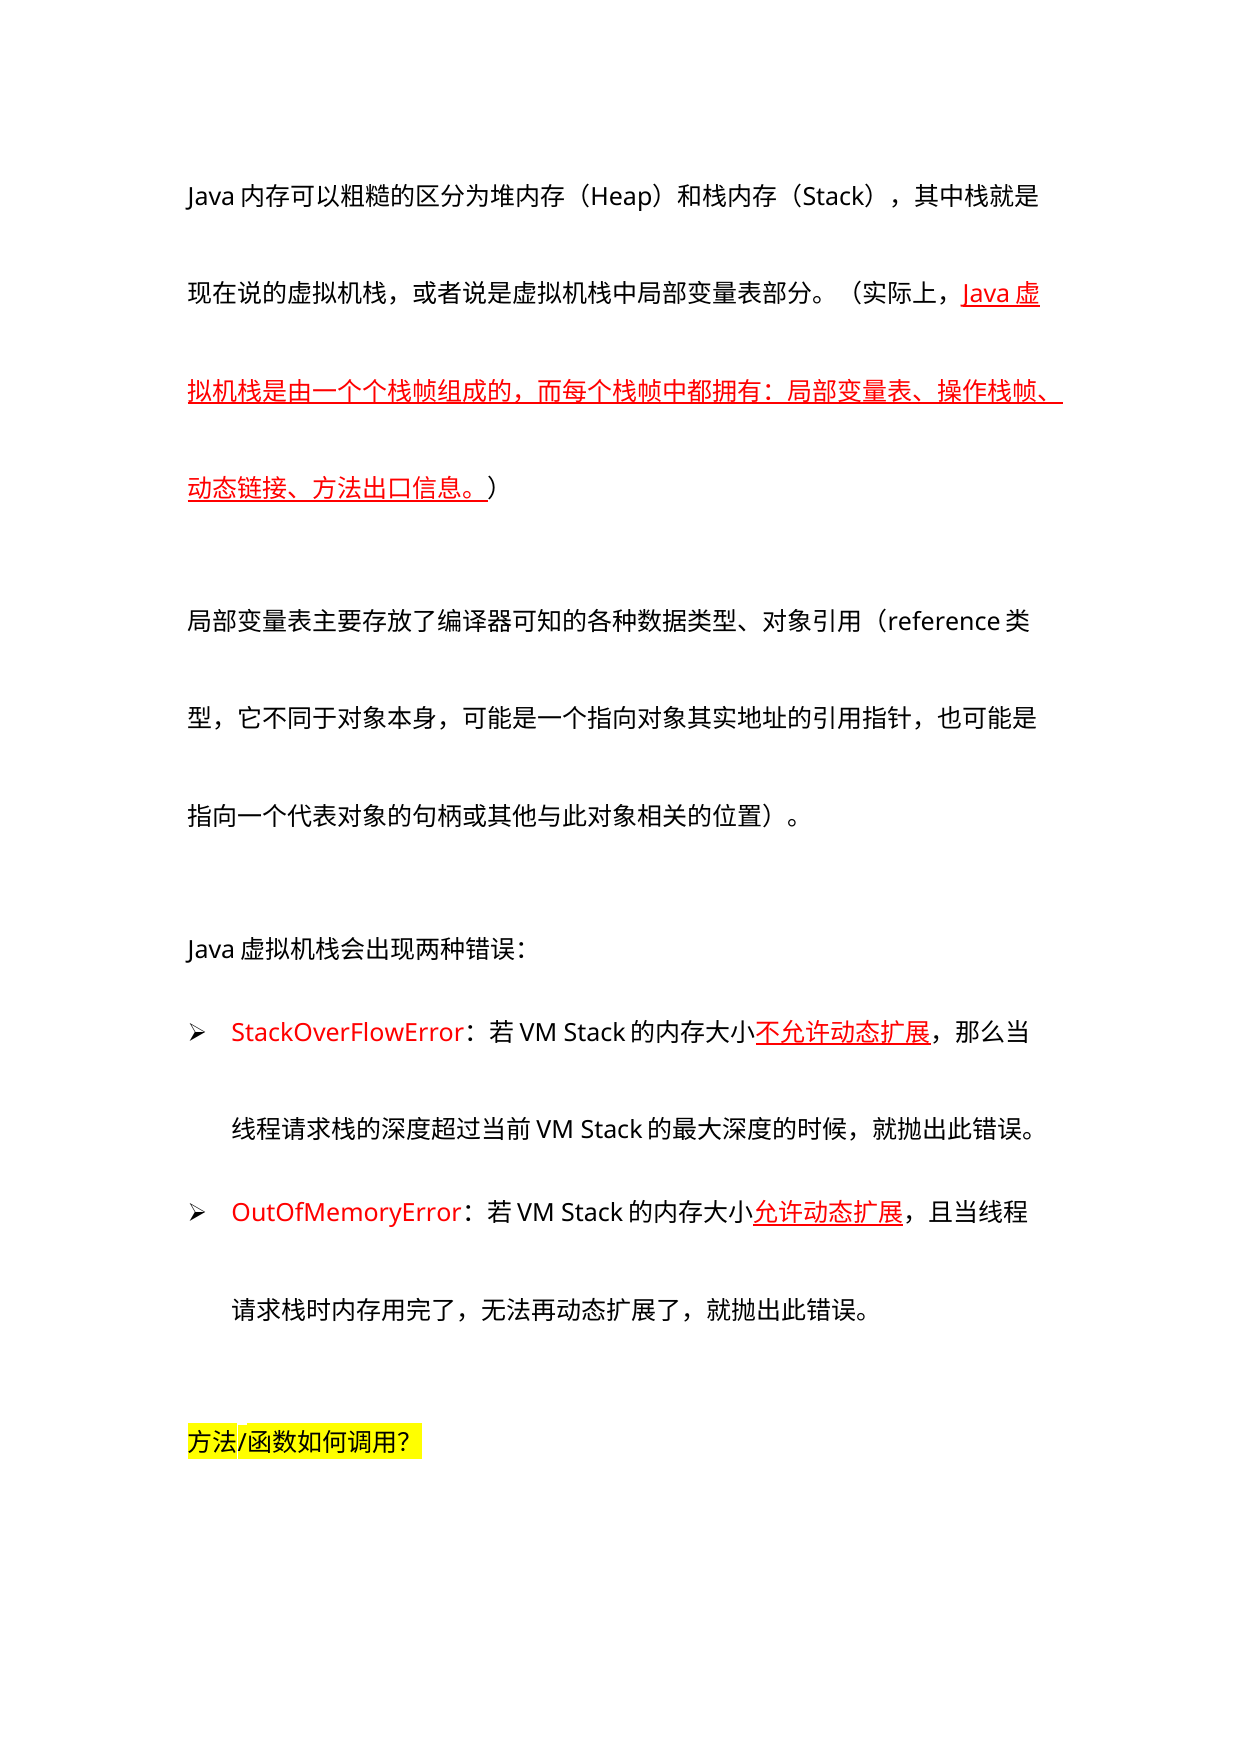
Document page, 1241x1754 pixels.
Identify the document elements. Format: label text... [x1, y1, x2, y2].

list StackOverFlowError：若VM Stack的内存大小不允许动态扩展，那么当线程请求栈的深度超过当前VM Stack的最大深度的时候，就抛出此错误。 [187, 998, 1053, 1160]
text Java虚拟机栈会出现两种错误： [187, 915, 1053, 980]
list OutOfMemoryError：若VM Stack的内存大小允许动态扩展，且当线程请求栈时内存用完了，无法再动态扩展了，就抛出此错误。 [187, 1178, 1053, 1341]
text 局部变量表主要存放了编译器可知的各种数据类型、对象引用（reference类型，它不同于对象本身，可能是一个指向对象其实地址的引用指针，也可能是指向一个代表对象的句柄或其他与此对象相关的位置）。 [187, 587, 1053, 847]
text 方法/函数如何调用？ [187, 1408, 1053, 1473]
text Java内存可以粗糙的区分为堆内存（Heap）和栈内存（Stack），其中栈就是现在说的虚拟机栈，或者说是虚拟机栈中局部变量表部分。（实际上，Java虚拟机栈是由一个个栈帧组成的，而每个栈帧中都拥有：局部变量表、操作栈帧、动态链接、方法出口信息。） [187, 403, 1053, 519]
text Java内存可以粗糙的区分为堆内存（Heap）和栈内存（Stack），其中栈就是现在说的虚拟机栈，或者说是虚拟机栈中局部变量表部分。（实际上，Java虚拟机栈是由一个个栈帧组成的，而每个栈帧中都拥有：局部变量表、操作栈帧、动态链接、方法出口信息。） [187, 162, 1053, 402]
